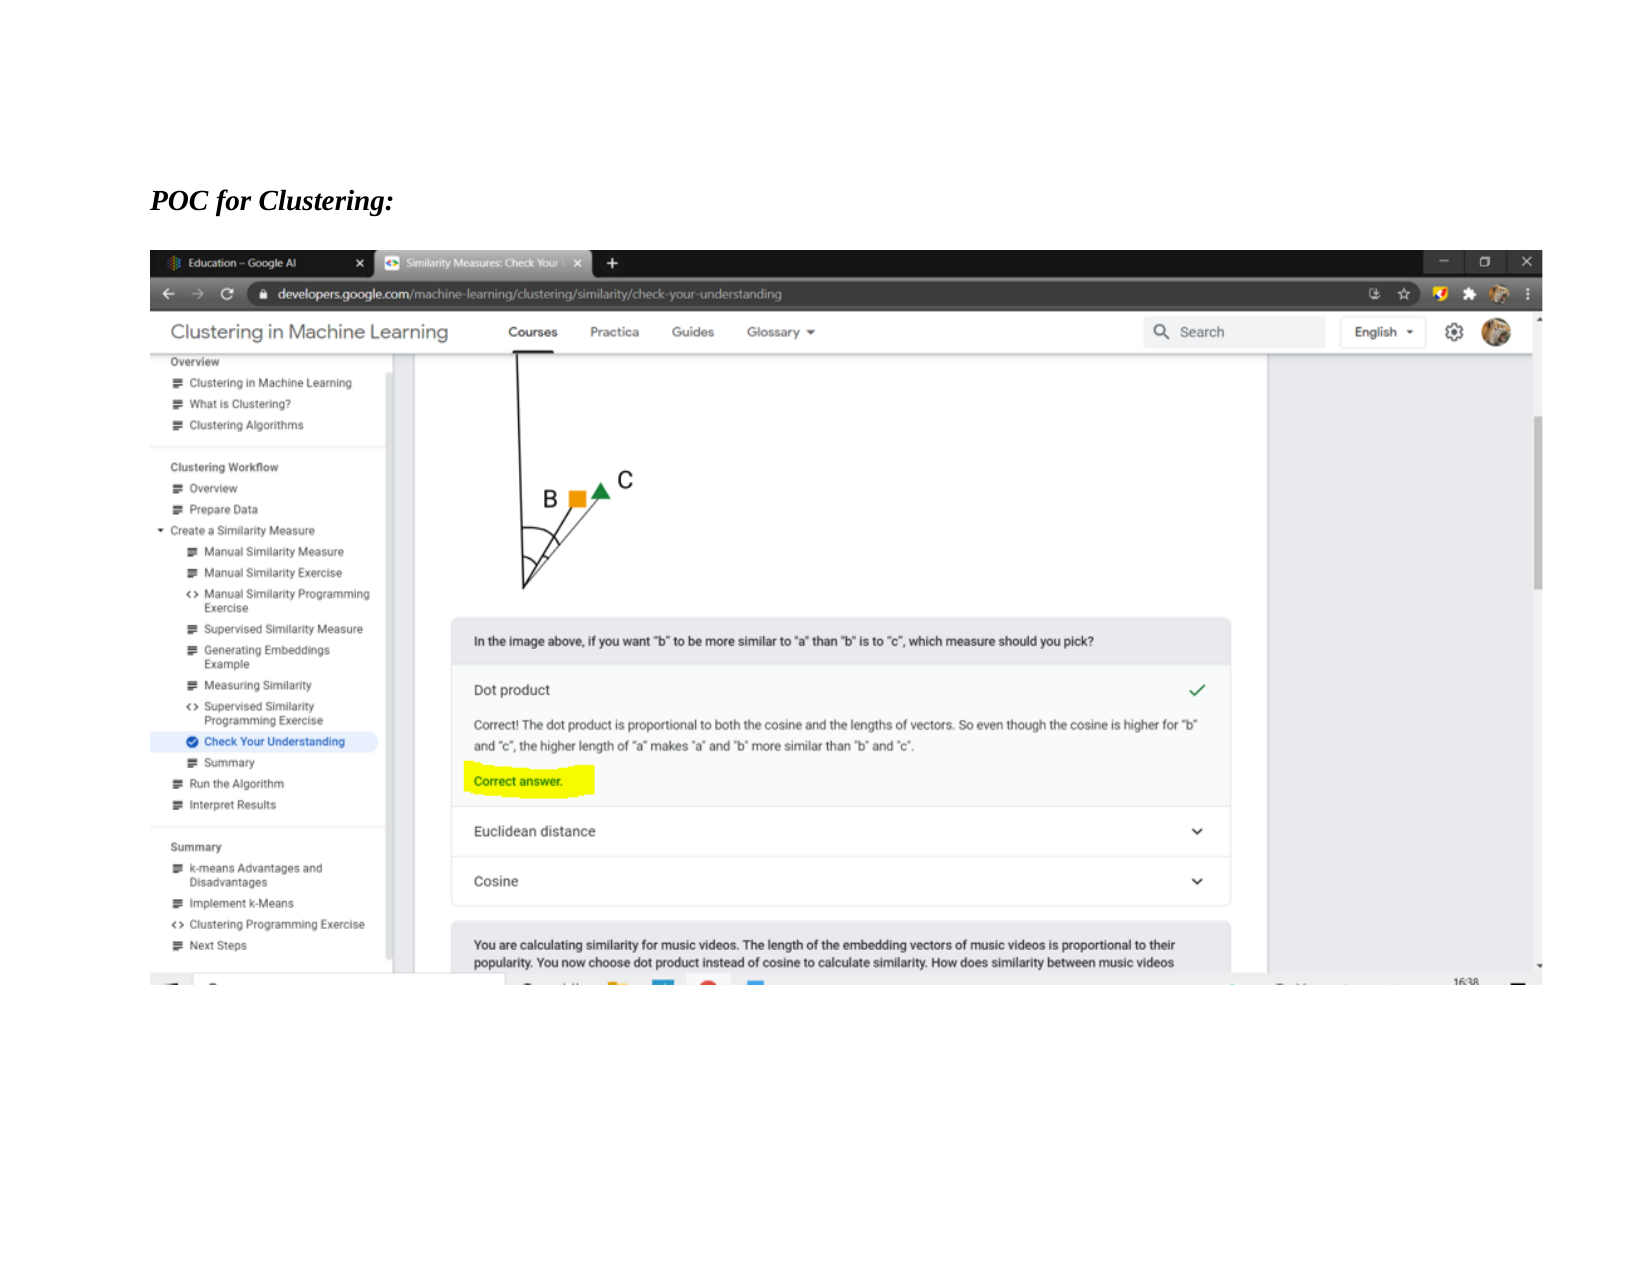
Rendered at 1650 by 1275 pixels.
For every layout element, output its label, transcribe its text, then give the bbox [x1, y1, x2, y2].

text POC for Clustering: [150, 183, 1500, 217]
picture [150, 250, 1543, 985]
